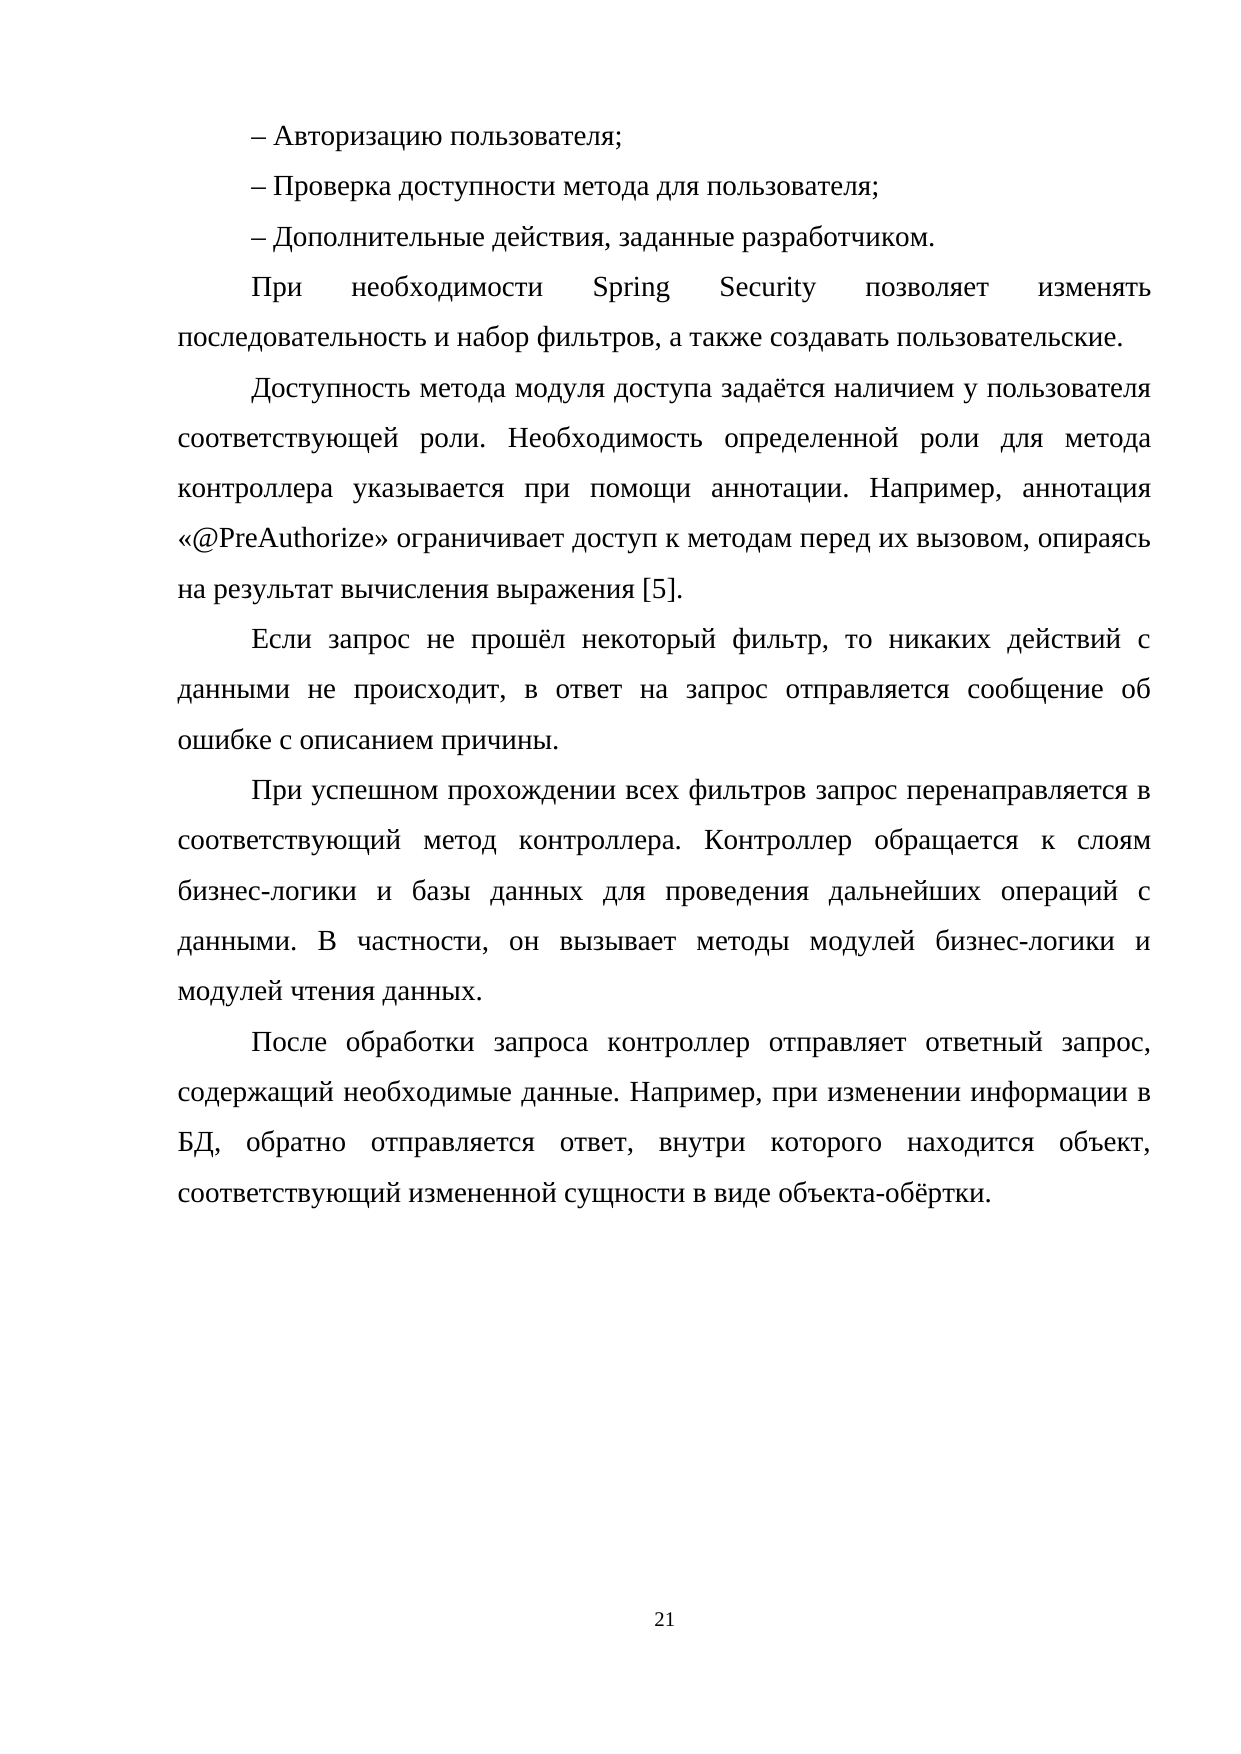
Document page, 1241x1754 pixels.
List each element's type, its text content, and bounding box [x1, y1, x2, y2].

text После обработки запроса контроллер отправляет ответный запрос, содержащий необходимые данные. Например, при изменении информации в БД, обратно отправляется ответ, внутри которого находится объект, соответствующий измененной сущности в виде объекта-обёртки. [177, 1024, 1152, 1208]
text При необходимости Spring Security позволяет изменять последовательность и набор фильтров, а также создавать пользовательские. [177, 269, 1152, 353]
list Дополнительные действия, заданные разработчиком. [177, 219, 1152, 252]
text Если запрос не прошёл некоторый фильтр, то никаких действий с данными не происходит, в ответ на запрос отправляется сообщение об ошибке с описанием причины. [177, 621, 1152, 755]
list Проверка доступности метода для пользователя; [177, 168, 1152, 202]
text Доступность метода модуля доступа задаётся наличием у пользователя соответствующей роли. Необходимость определенной роли для метода контроллера указывается при помощи аннотации. Например, аннотация «@PreAuthorize» ограничивает доступ к методам перед их вызовом, опираясь на результат вычисления выражения [5]. [177, 370, 1152, 604]
list Авторизацию пользователя; [177, 118, 1152, 152]
text При успешном прохождении всех фильтров запрос перенаправляется в соответствующий метод контроллера. Контроллер обращается к слоям бизнес-логики и базы данных для проведения дальнейших операций с данными. В частности, он вызывает методы модулей бизнес-логики и модулей чтения данных. [177, 772, 1152, 1007]
